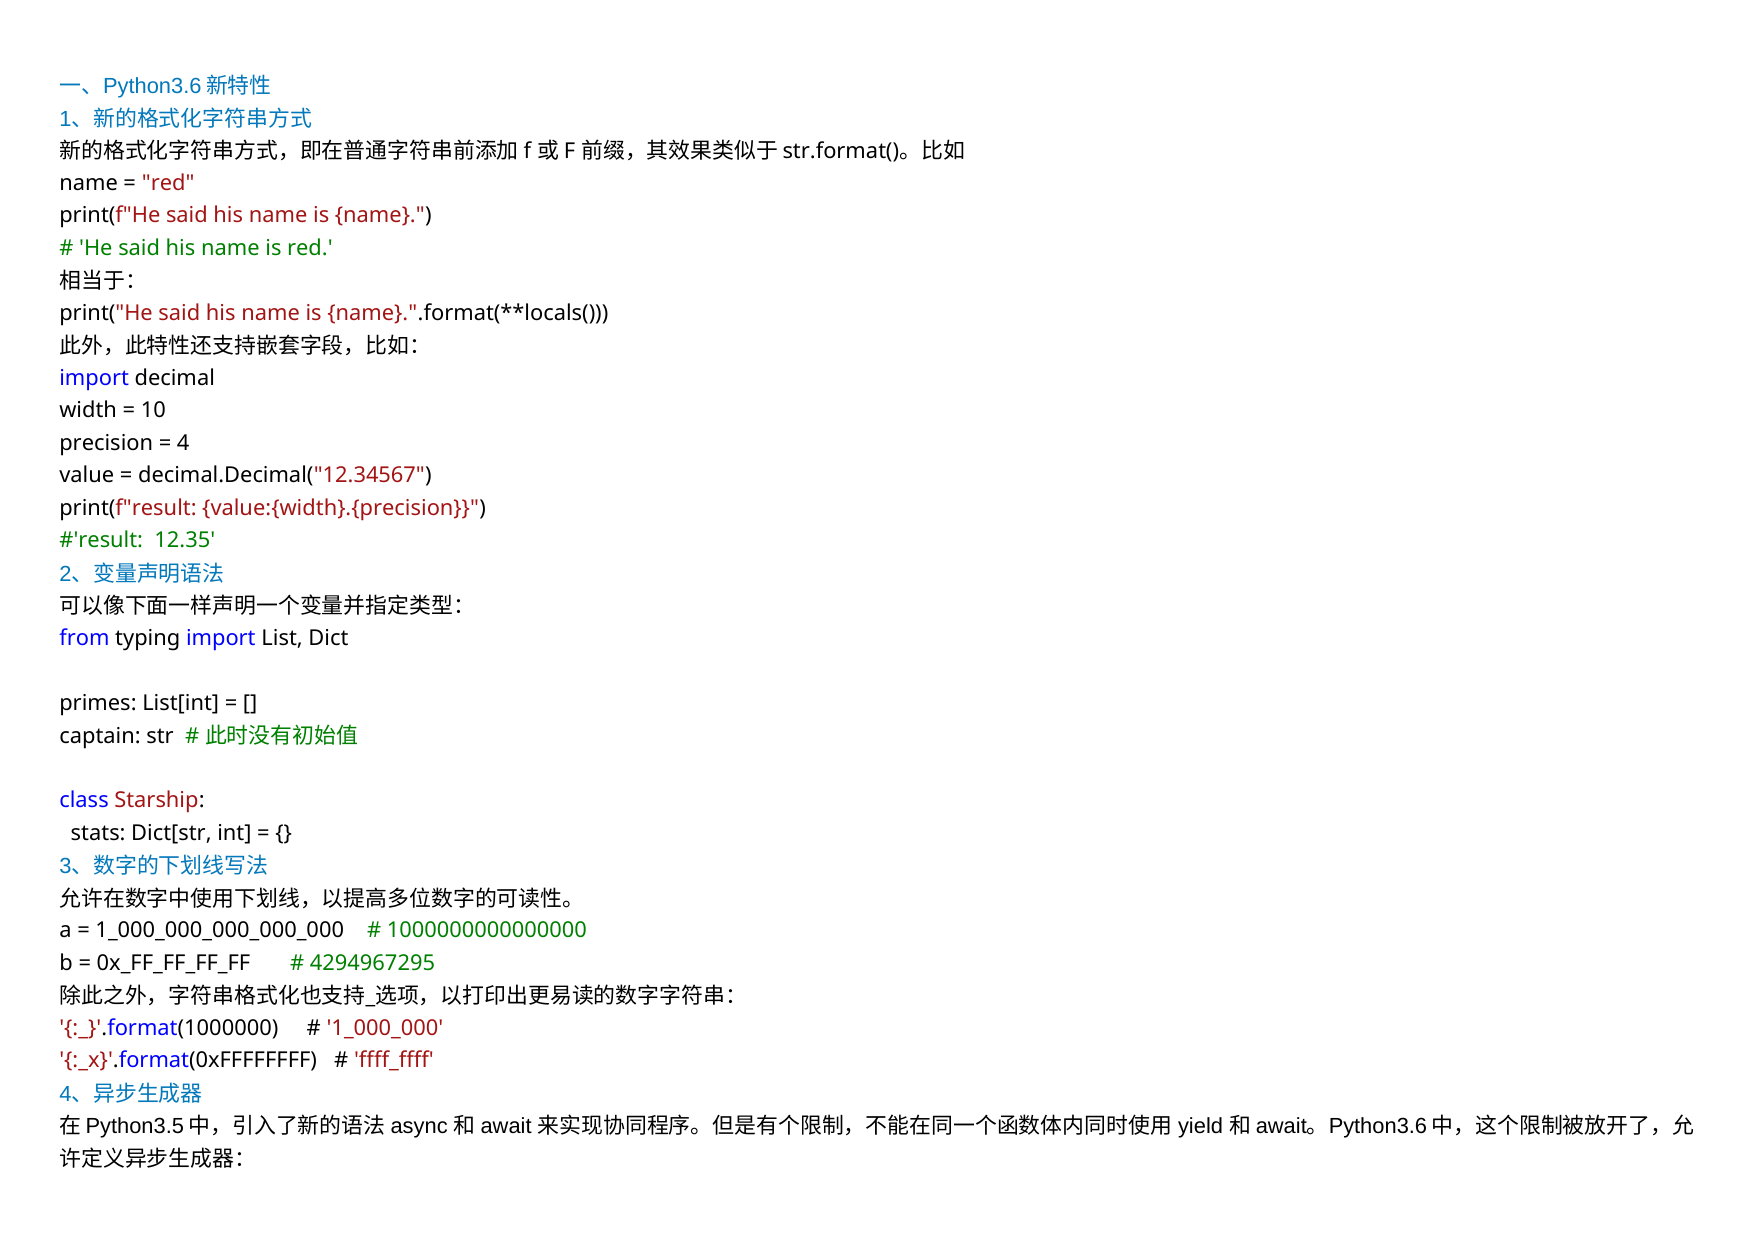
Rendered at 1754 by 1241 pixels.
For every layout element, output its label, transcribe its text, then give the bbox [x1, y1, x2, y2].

text 新的格式化字符串方式，即在普通字符串前添加 f 或 F 前缀，其效果类似于str.format()。比如 [59, 133, 1695, 165]
text precision = 4 [59, 425, 1695, 458]
text width = 10 [59, 393, 1695, 425]
text import decimal [59, 360, 1695, 393]
text print("He said his name is {name}.".format(**locals())) [59, 295, 1695, 328]
text print(f"result: {value:{width}.{precision}}") [59, 490, 1695, 523]
text 可以像下面一样声明一个变量并指定类型： [59, 588, 1695, 620]
text 此外，此特性还支持嵌套字段，比如： [59, 328, 1695, 360]
text b = 0x_FF_FF_FF_FF # 4294967295 [59, 945, 1695, 978]
text 2、变量声明语法 [59, 555, 1695, 588]
text # 'He said his name is red.' [59, 230, 1695, 263]
text '{:_x}'.format(0xFFFFFFFF) # 'ffff_ffff' [59, 1043, 1695, 1075]
text primes: List[int] = [] [59, 685, 1695, 718]
text 1、新的格式化字符串方式 [59, 100, 1695, 133]
text 3、数字的下划线写法 [59, 848, 1695, 880]
text from typing import List, Dict [59, 620, 1695, 653]
text 4、异步生成器 [59, 1075, 1695, 1108]
text 在Python3.5中，引入了新的语法 async 和 await 来实现协同程序。但是有个限制，不能在同一个函数体内同时使用 yield 和 await。Python3.6中，这个限制被放开了，允许定义异步生成器： [59, 1108, 1695, 1173]
text #'result: 12.35' [59, 523, 1695, 555]
text print(f"He said his name is {name}.") [59, 198, 1695, 230]
text stats: Dict[str, int] = {} [59, 815, 1695, 848]
text 除此之外，字符串格式化也支持_选项，以打印出更易读的数字字符串： [59, 978, 1695, 1010]
text 相当于： [59, 263, 1695, 295]
text '{:_}'.format(1000000) # '1_000_000' [59, 1010, 1695, 1043]
text 一、Python3.6新特性 [59, 68, 1695, 100]
text name = "red" [59, 165, 1695, 198]
text class Starship: [59, 783, 1695, 815]
text a = 1_000_000_000_000_000 # 1000000000000000 [59, 913, 1695, 945]
text 允许在数字中使用下划线，以提高多位数字的可读性。 [59, 880, 1695, 913]
text captain: str # 此时没有初始值 [205, 718, 1695, 750]
text value = decimal.Decimal("12.34567") [59, 458, 1695, 490]
